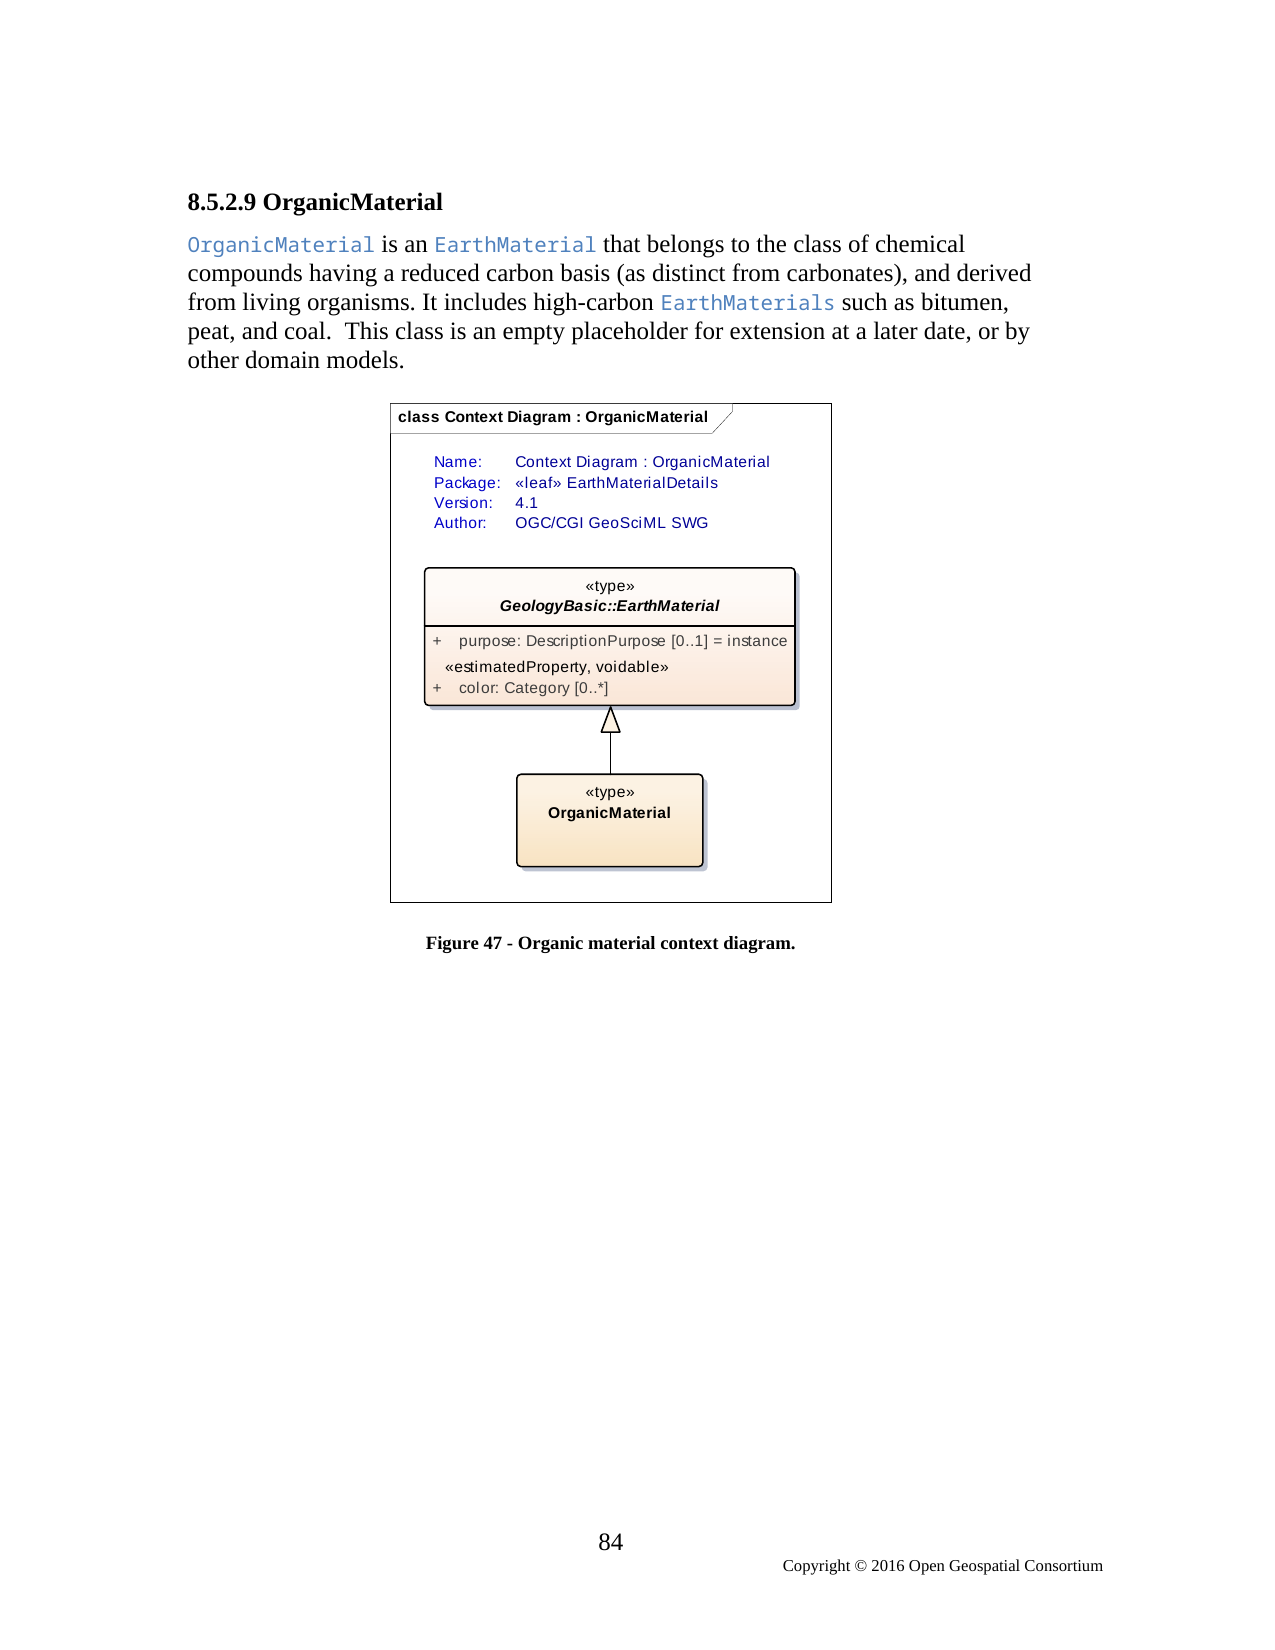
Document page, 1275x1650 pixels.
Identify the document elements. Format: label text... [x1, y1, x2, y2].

text OrganicMaterial is an EarthMaterial that belongs to the class of chemical compounds having a reduced carbon basis (as distinct from carbonates), and derived from living organisms. It includes high-carbon EarthMaterials such as bitumen, peat, and coal. This class is an empty placeholder for extension at a later date, or by other domain models. [187, 229, 1034, 374]
text Figure 47 - Organic material context diagram. [187, 932, 1034, 954]
subtitle OrganicMaterial [187, 187, 1034, 216]
